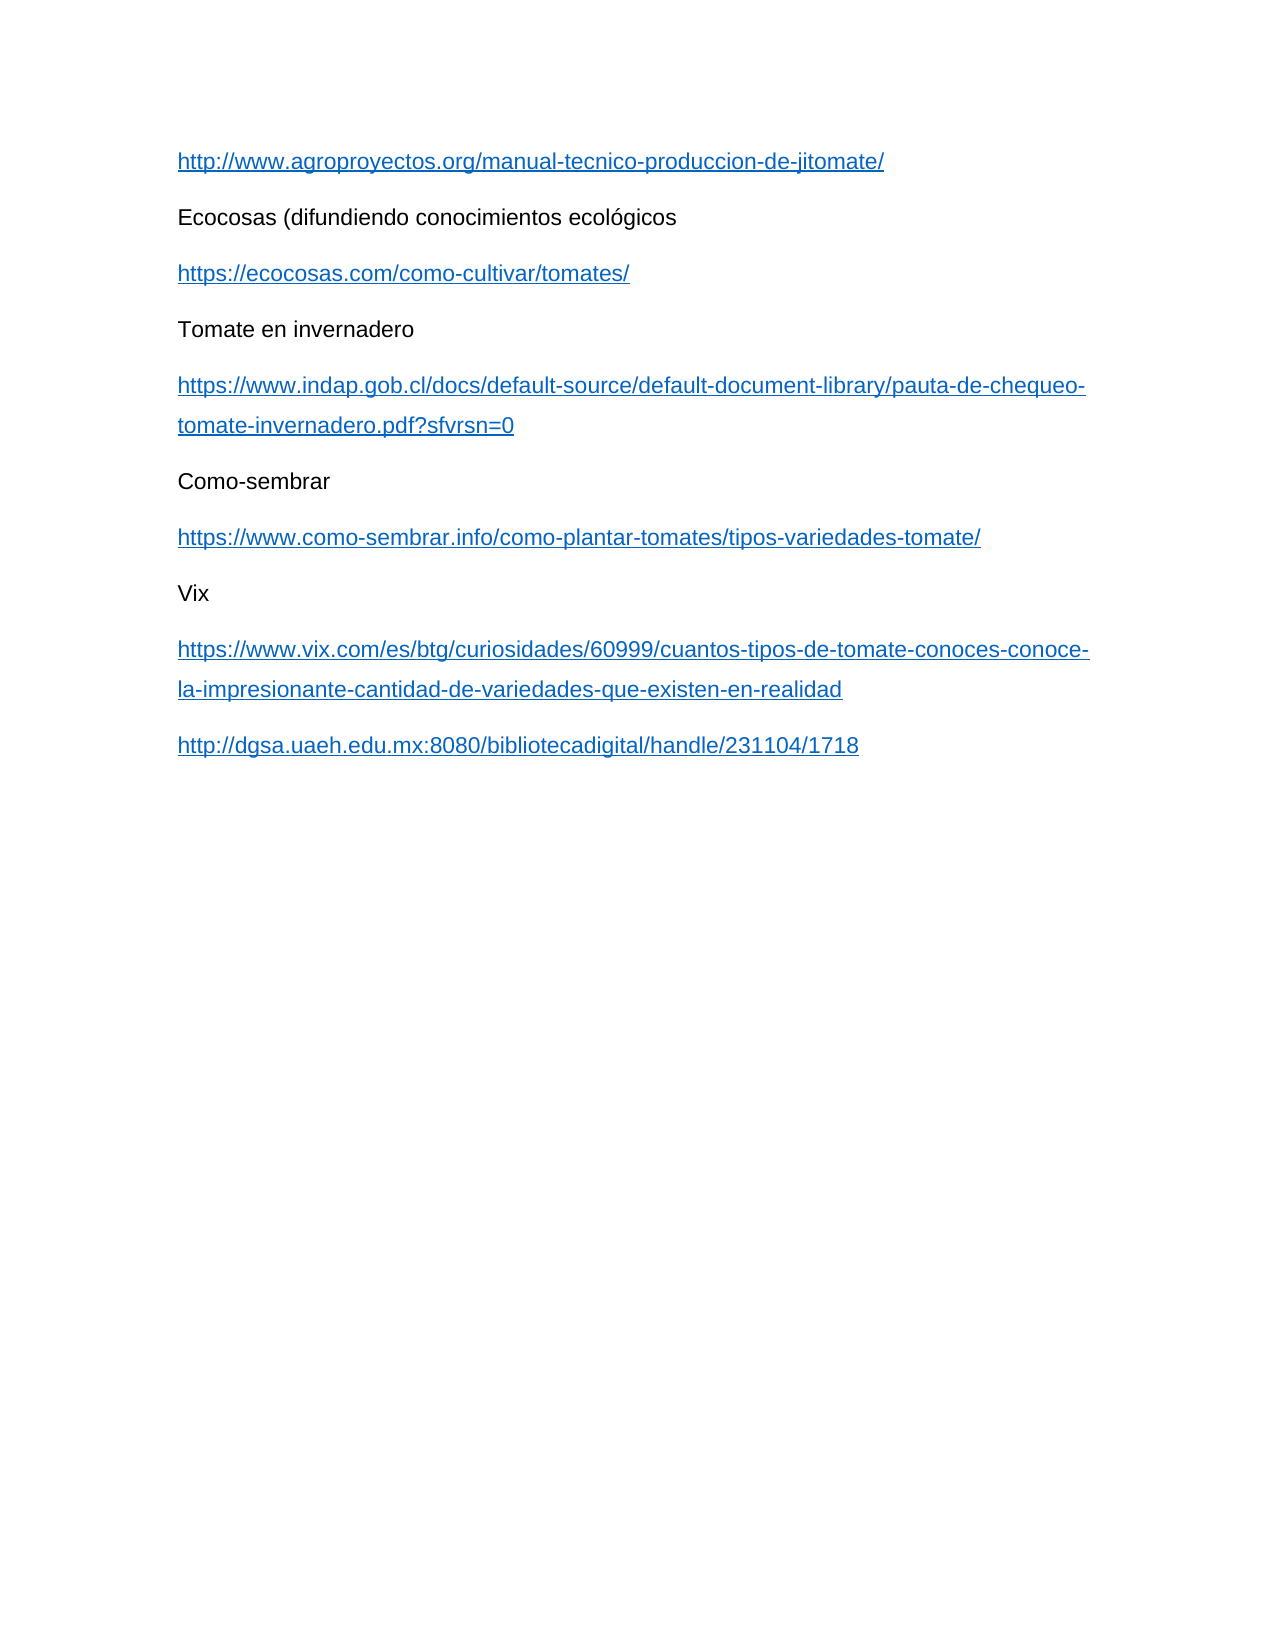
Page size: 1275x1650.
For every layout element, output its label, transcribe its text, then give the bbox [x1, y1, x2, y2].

text Vix [177, 580, 1098, 606]
text https://ecocosas.com/como-cultivar/tomates/ [177, 260, 1098, 286]
text Como-sembrar [177, 468, 1098, 494]
text Ecocosas (difundiendo conocimientos ecológicos [177, 204, 1098, 230]
text https://www.como-sembrar.info/como-plantar-tomates/tipos-variedades-tomate/ [177, 524, 1098, 550]
text https://www.indap.gob.cl/docs/default-source/default-document-library/pauta-de-chequeo-tomate-invernadero.pdf?sfvrsn=0 [177, 372, 1098, 438]
text http://www.agroproyectos.org/manual-tecnico-produccion-de-jitomate/ [177, 148, 1098, 174]
text http://dgsa.uaeh.edu.mx:8080/bibliotecadigital/handle/231104/1718 [177, 732, 1098, 758]
text https://www.vix.com/es/btg/curiosidades/60999/cuantos-tipos-de-tomate-conoces-conoce-la-impresionante-cantidad-de-variedades-que-existen-en-realidad [177, 636, 1098, 702]
text Tomate en invernadero [177, 316, 1098, 342]
